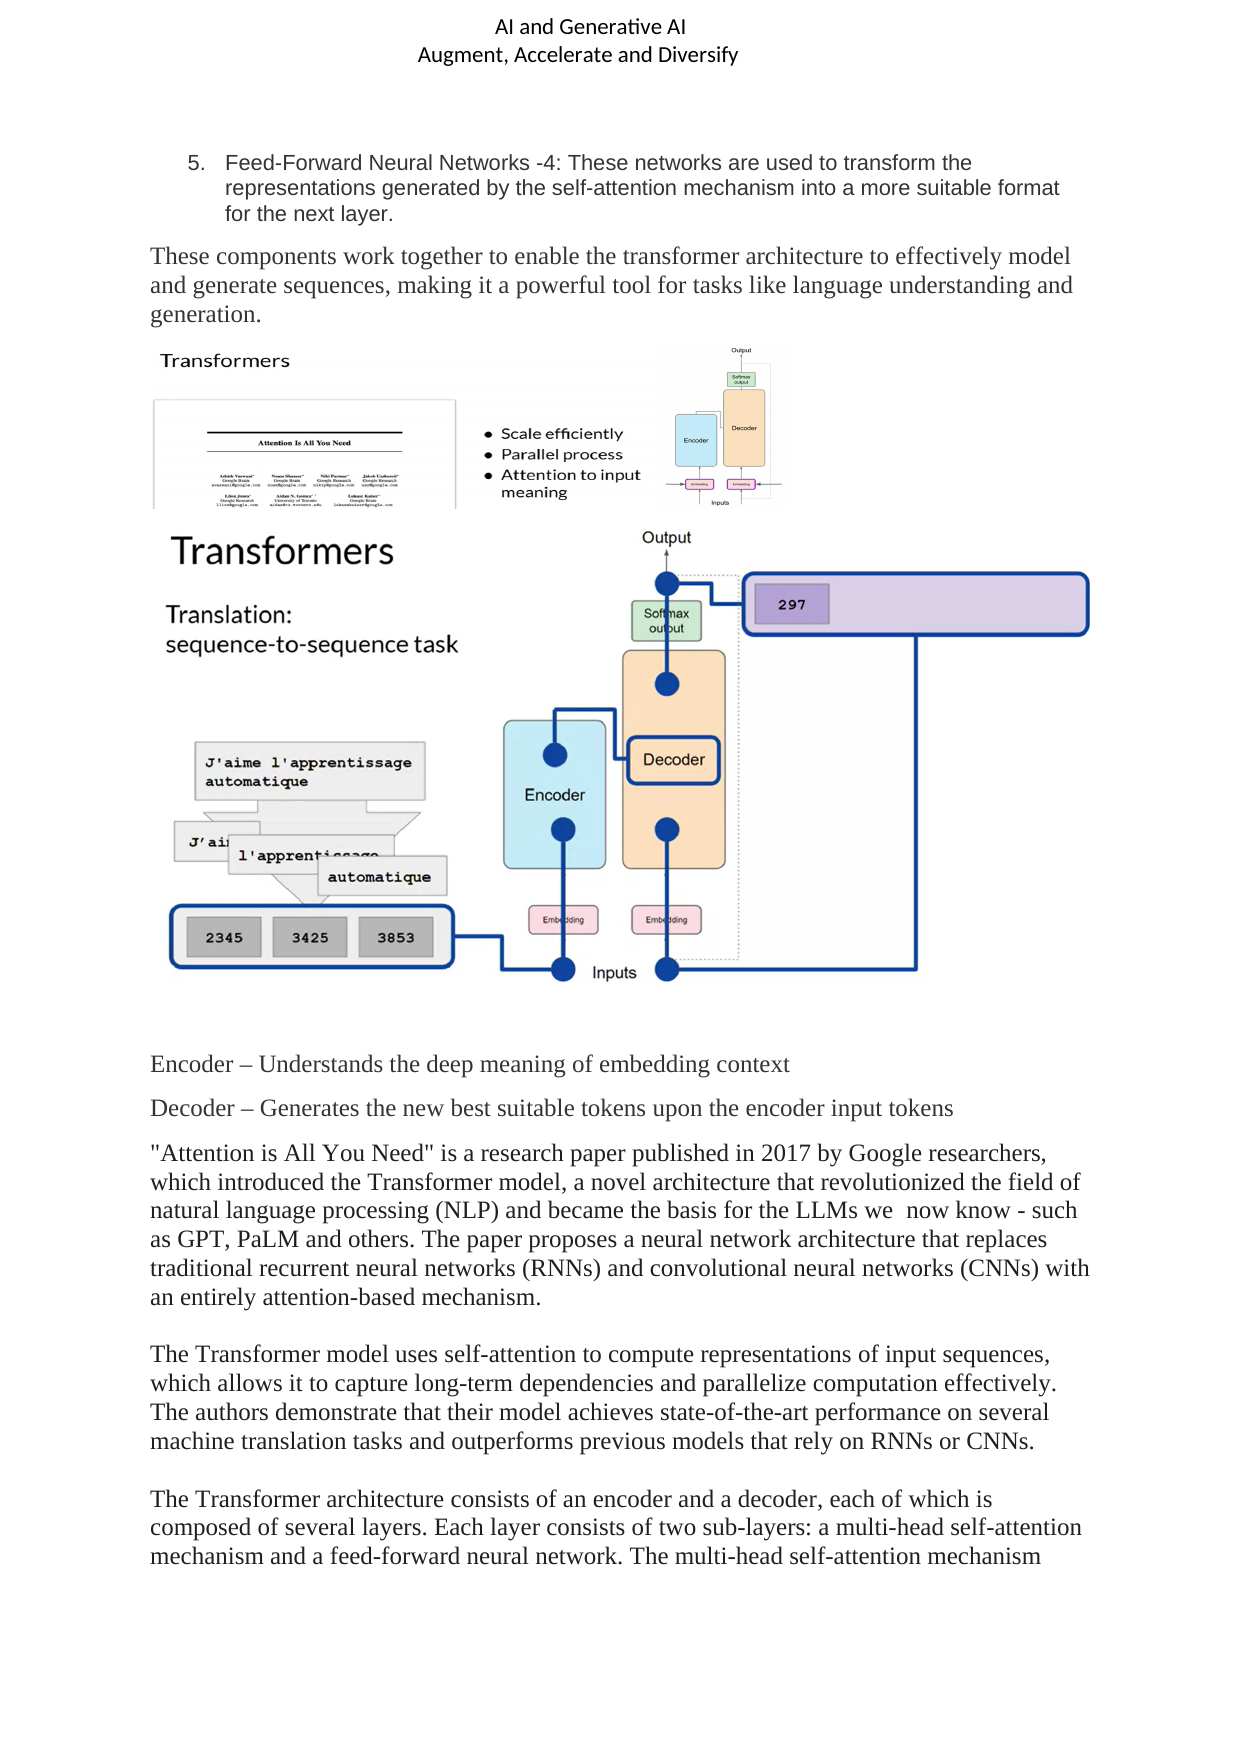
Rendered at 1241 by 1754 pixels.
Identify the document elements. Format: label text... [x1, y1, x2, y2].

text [150, 1484, 1090, 1570]
text "Attention is All You Need" is a research paper published in 2017 by Google researchers, which introduced the Transformer model, a novel architecture that revolutionized the field of natural language processing (NLP) and became the basis for the LLMs we now know - such as GPT, PaLM and others. The paper proposes a neural network architecture that replaces traditional recurrent neural networks (RNNs) and convolutional neural networks (CNNs) with an entirely attention-based mechanism. [150, 1138, 1090, 1310]
picture [150, 523, 1091, 989]
text Decoder – Generates the new best suitable tokens upon the encoder input tokens [150, 1093, 1090, 1122]
list Feed-Forward Neural Networks -4: These networks are used to transform the representations generated by the self-attention mechanism into a more suitable format for the next layer. [187, 150, 1090, 226]
text The Transformer model uses self-attention to compute representations of input sequences, which allows it to capture long-term dependencies and parallelize computation effectively. The authors demonstrate that their model achieves state-of-the-art performance on several machine translation tasks and outperforms previous models that rely on RNNs or CNNs. [150, 1339, 1090, 1454]
picture [150, 343, 787, 509]
text Encoder – Understands the deep meaning of embedding context [150, 1049, 1090, 1078]
text These components work together to enable the transformer architecture to effectively model and generate sequences, making it a powerful tool for tasks like language understanding and generation. [150, 241, 1090, 327]
